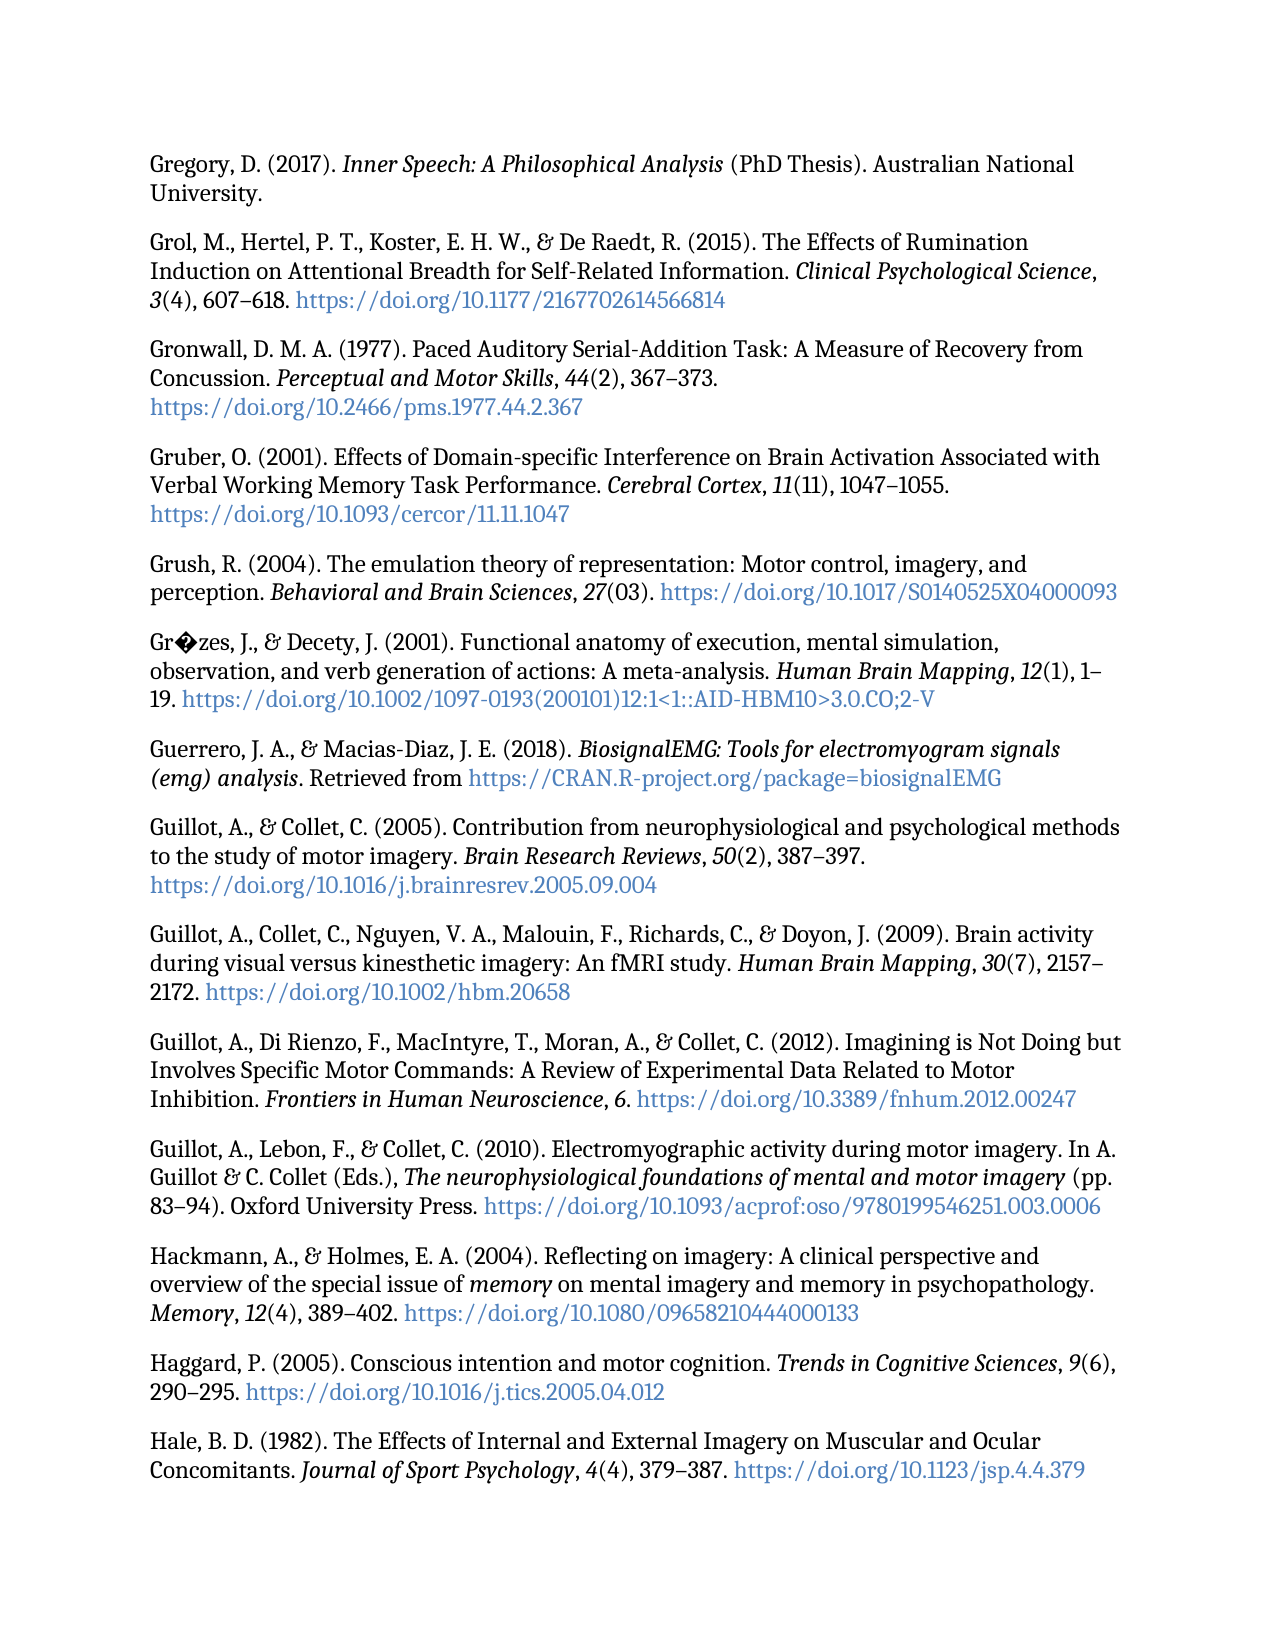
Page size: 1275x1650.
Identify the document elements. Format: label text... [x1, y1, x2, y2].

text Guillot, A., Lebon, F., & Collet, C. (2010). Electromyographic activity during motor imagery. In A. Guillot & C. Collet (Eds.), The neurophysiological foundations of mental and motor imagery (pp. 83–94). Oxford University Press. https://doi.org/10.1093/acprof:oso/9780199546251.003.0006 [150, 1134, 1125, 1221]
text Guillot, A., & Collet, C. (2005). Contribution from neurophysiological and psychological methods to the study of motor imagery. Brain Research Reviews, 50(2), 387–397. https://doi.org/10.1016/j.brainresrev.2005.09.004 [150, 813, 1125, 899]
text Guillot, A., Collet, C., Nguyen, V. A., Malouin, F., Richards, C., & Doyon, J. (2009). Brain activity during visual versus kinesthetic imagery: An fMRI study. Human Brain Mapping, 30(7), 2157–2172. https://doi.org/10.1002/hbm.20658 [150, 920, 1125, 1007]
text Grush, R. (2004). The emulation theory of representation: Motor control, imagery, and perception. Behavioral and Brain Sciences, 27(03). https://doi.org/10.1017/S0140525X04000093 [150, 549, 1125, 607]
text Gronwall, D. M. A. (1977). Paced Auditory Serial-Addition Task: A Measure of Recovery from Concussion. Perceptual and Motor Skills, 44(2), 367–373. https://doi.org/10.2466/pms.1977.44.2.367 [150, 335, 1125, 422]
text Guillot, A., Di Rienzo, F., MacIntyre, T., Moran, A., & Collet, C. (2012). Imagining is Not Doing but Involves Specific Motor Commands: A Review of Experimental Data Related to Motor Inhibition. Frontiers in Human Neuroscience, 6. https://doi.org/10.3389/fnhum.2012.00247 [150, 1027, 1125, 1114]
text Hackmann, A., & Holmes, E. A. (2004). Reflecting on imagery: A clinical perspective and overview of the special issue of memory on mental imagery and memory in psychopathology. Memory, 12(4), 389–402. https://doi.org/10.1080/09658210444000133 [150, 1242, 1125, 1328]
text Gregory, D. (2017). Inner Speech: A Philosophical Analysis (PhD Thesis). Australian National University. [150, 150, 1125, 207]
text Gruber, O. (2001). Effects of Domain-specific Interference on Brain Activation Associated with Verbal Working Memory Task Performance. Cerebral Cortex, 11(11), 1047–1055. https://doi.org/10.1093/cercor/11.11.1047 [150, 442, 1125, 529]
text Haggard, P. (2005). Conscious intention and motor cognition. Trends in Cognitive Sciences, 9(6), 290–295. https://doi.org/10.1016/j.tics.2005.04.012 [150, 1349, 1125, 1406]
text Gr�zes, J., & Decety, J. (2001). Functional anatomy of execution, mental simulation, observation, and verb generation of actions: A meta-analysis. Human Brain Mapping, 12(1), 1–19. https://doi.org/10.1002/1097-0193(200101)12:1<1::AID-HBM10>3.0.CO;2-V [150, 628, 1125, 714]
text Grol, M., Hertel, P. T., Koster, E. H. W., & De Raedt, R. (2015). The Effects of Rumination Induction on Attentional Breadth for Self-Related Information. Clinical Psychological Science, 3(4), 607–618. https://doi.org/10.1177/2167702614566814 [150, 228, 1125, 314]
text Hale, B. D. (1982). The Effects of Internal and External Imagery on Muscular and Ocular Concomitants. Journal of Sport Psychology, 4(4), 379–387. https://doi.org/10.1123/jsp.4.4.379 [150, 1427, 1125, 1484]
text Guerrero, J. A., & Macias-Diaz, J. E. (2018). BiosignalEMG: Tools for electromyogram signals (emg) analysis. Retrieved from https://CRAN.R-project.org/package=biosignalEMG [150, 735, 1125, 792]
